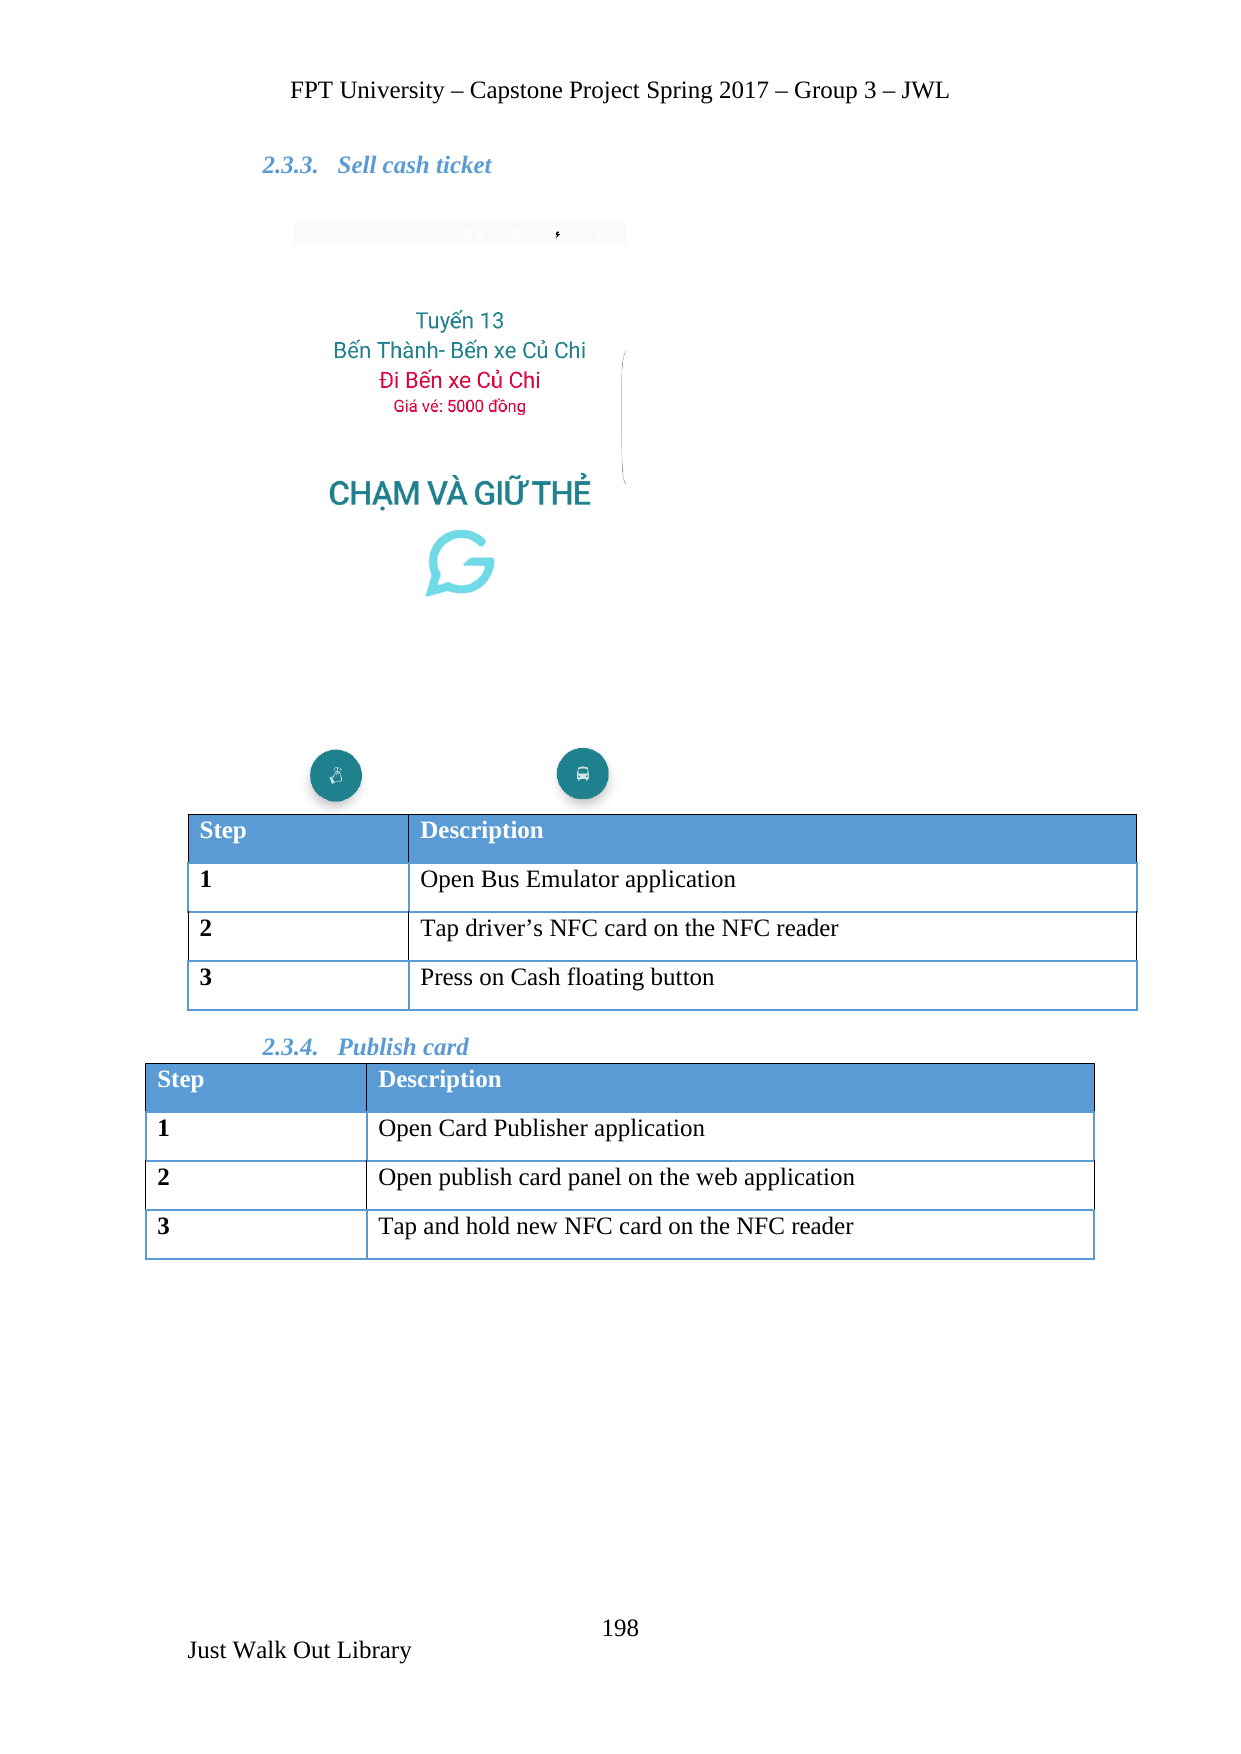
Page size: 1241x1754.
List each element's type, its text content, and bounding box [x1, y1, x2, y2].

subtitle Publish card [262, 1032, 1053, 1061]
subtitle Sell cash ticket [262, 150, 1053, 179]
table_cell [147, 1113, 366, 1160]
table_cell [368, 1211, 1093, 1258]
picture [293, 223, 626, 814]
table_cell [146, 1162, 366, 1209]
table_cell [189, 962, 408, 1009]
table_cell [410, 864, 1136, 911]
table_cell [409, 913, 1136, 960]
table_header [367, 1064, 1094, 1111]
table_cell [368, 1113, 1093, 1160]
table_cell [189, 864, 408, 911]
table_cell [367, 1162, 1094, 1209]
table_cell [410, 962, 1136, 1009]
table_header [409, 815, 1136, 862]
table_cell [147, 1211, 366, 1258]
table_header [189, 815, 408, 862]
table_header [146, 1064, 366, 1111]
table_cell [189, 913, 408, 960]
